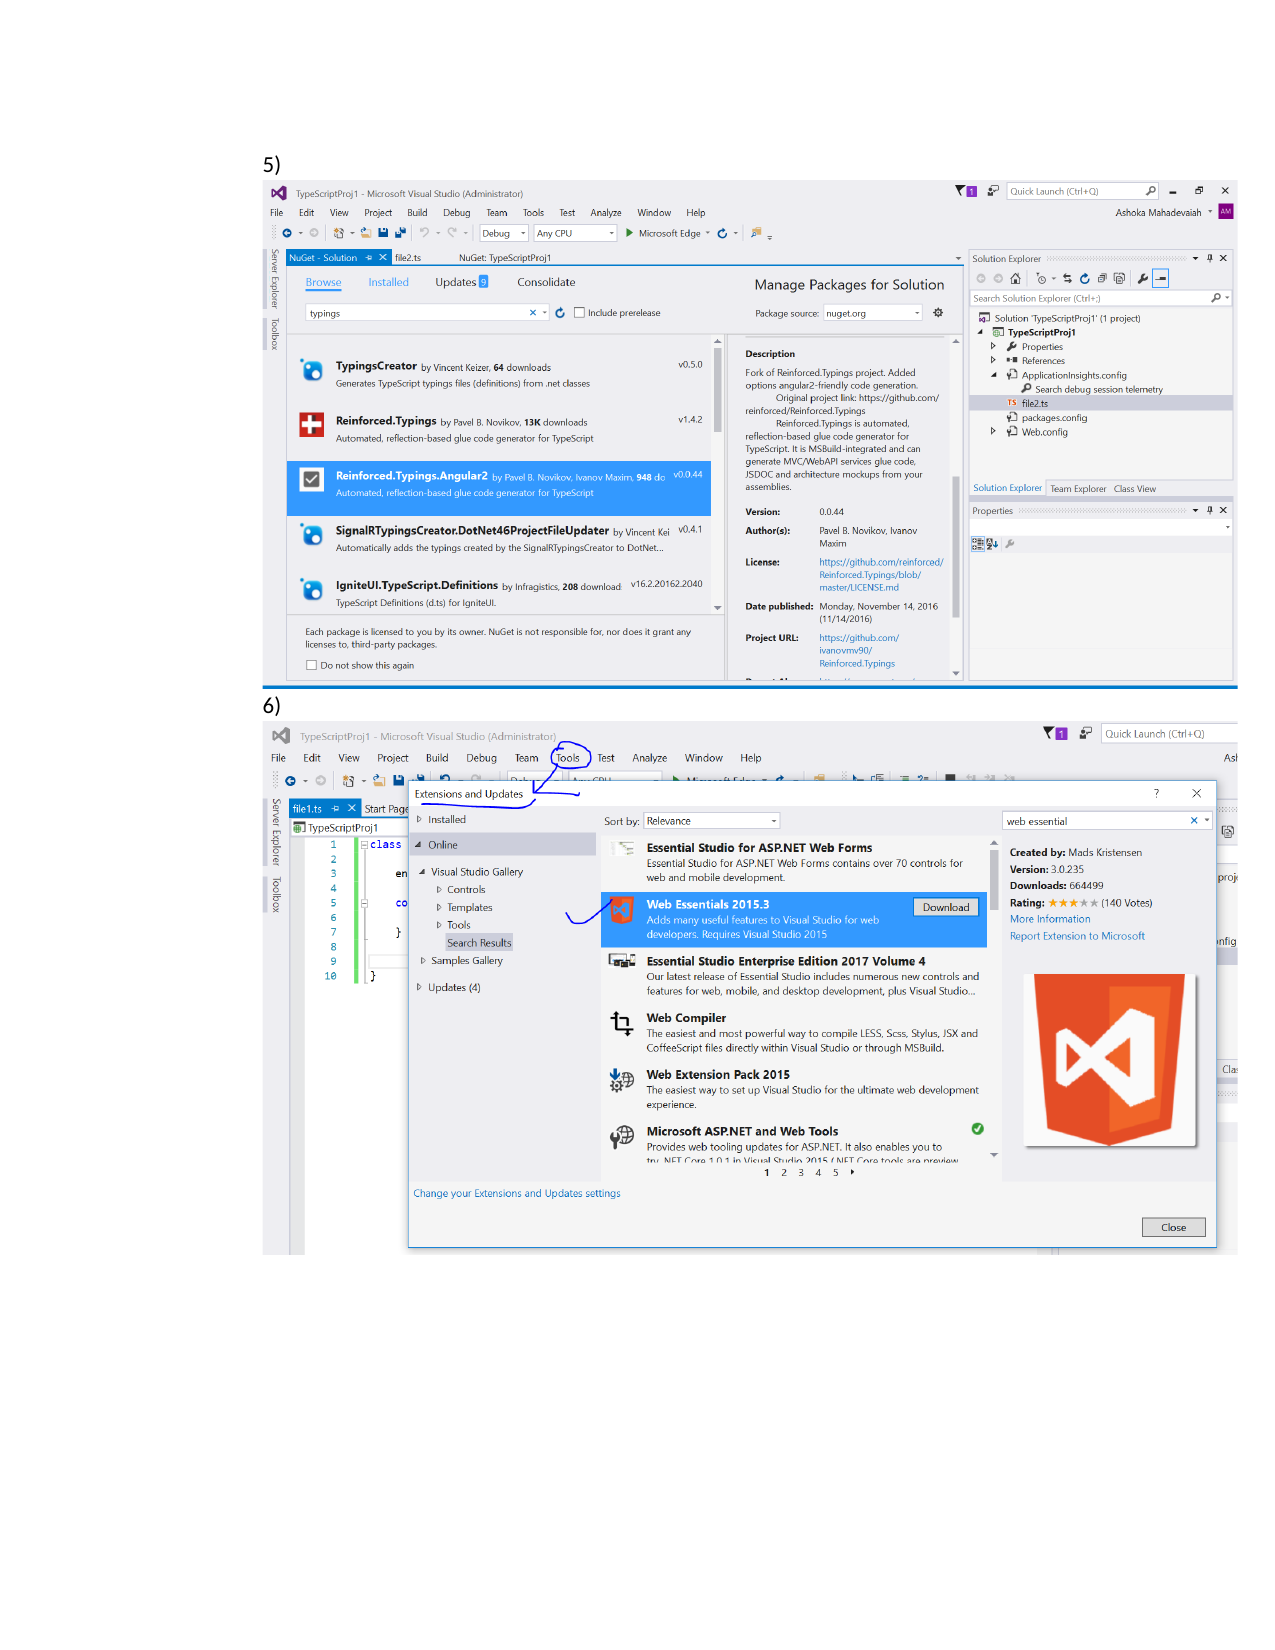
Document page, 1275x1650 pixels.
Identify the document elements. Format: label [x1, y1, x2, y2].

picture [262, 180, 1238, 689]
picture [262, 721, 1238, 1255]
